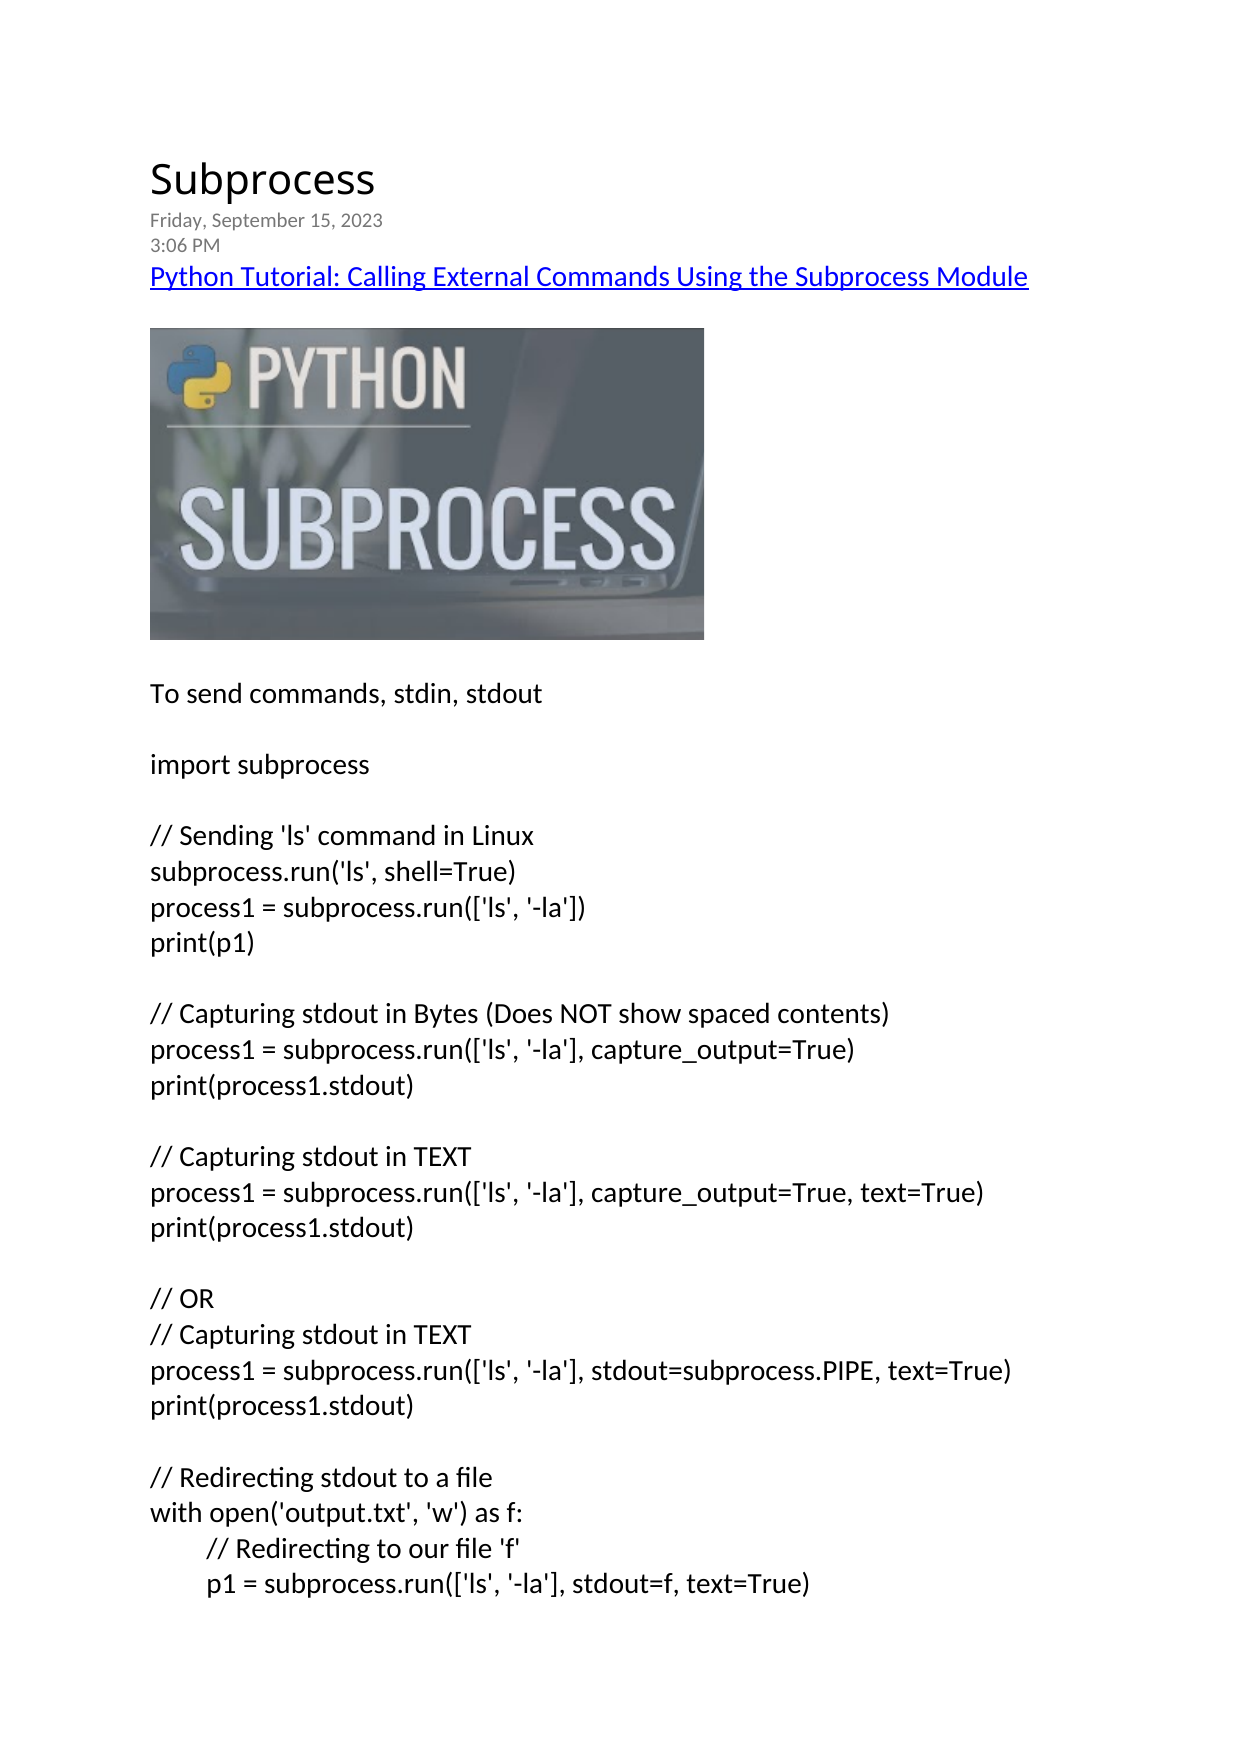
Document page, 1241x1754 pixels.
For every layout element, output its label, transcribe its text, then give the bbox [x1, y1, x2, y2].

text import subprocess [150, 746, 1090, 782]
picture [150, 328, 705, 640]
text 3:06 PM [150, 232, 1090, 258]
text Python Tutorial: Calling External Commands Using the Subprocess Module [150, 258, 1090, 293]
text with open('output.txt', 'w') as f: [150, 1494, 1090, 1530]
text process1 = subprocess.run(['ls', '-la'], capture_output=True) [150, 1031, 1090, 1067]
text // Redirecting to our file 'f' [206, 1530, 1090, 1566]
text process1 = subprocess.run(['ls', '-la'], stdout=subprocess.PIPE, text=True) [150, 1352, 1090, 1387]
text // OR [150, 1281, 1090, 1316]
text // Capturing stdout in TEXT [150, 1138, 1090, 1174]
text print(process1.stdout) [150, 1209, 1090, 1245]
text // Sending 'ls' command in Linux [150, 817, 1090, 853]
text process1 = subprocess.run(['ls', '-la'], capture_output=True, text=True) [150, 1174, 1090, 1209]
text print(process1.stdout) [150, 1067, 1090, 1102]
text p1 = subprocess.run(['ls', '-la'], stdout=f, text=True) [206, 1566, 1090, 1601]
text Friday, September 15, 2023 [150, 207, 1090, 232]
text print(p1) [150, 924, 1090, 960]
text // Redirecting stdout to a file [150, 1459, 1090, 1494]
text // Capturing stdout in Bytes (Does NOT show spaced contents) [150, 996, 1090, 1031]
text Subprocess [150, 150, 1090, 207]
text To send commands, stdin, stdout [150, 675, 1090, 711]
text // Capturing stdout in TEXT [150, 1316, 1090, 1352]
text process1 = subprocess.run(['ls', '-la']) [150, 889, 1090, 924]
text print(process1.stdout) [150, 1387, 1090, 1423]
text subprocess.run('ls', shell=True) [150, 853, 1090, 889]
